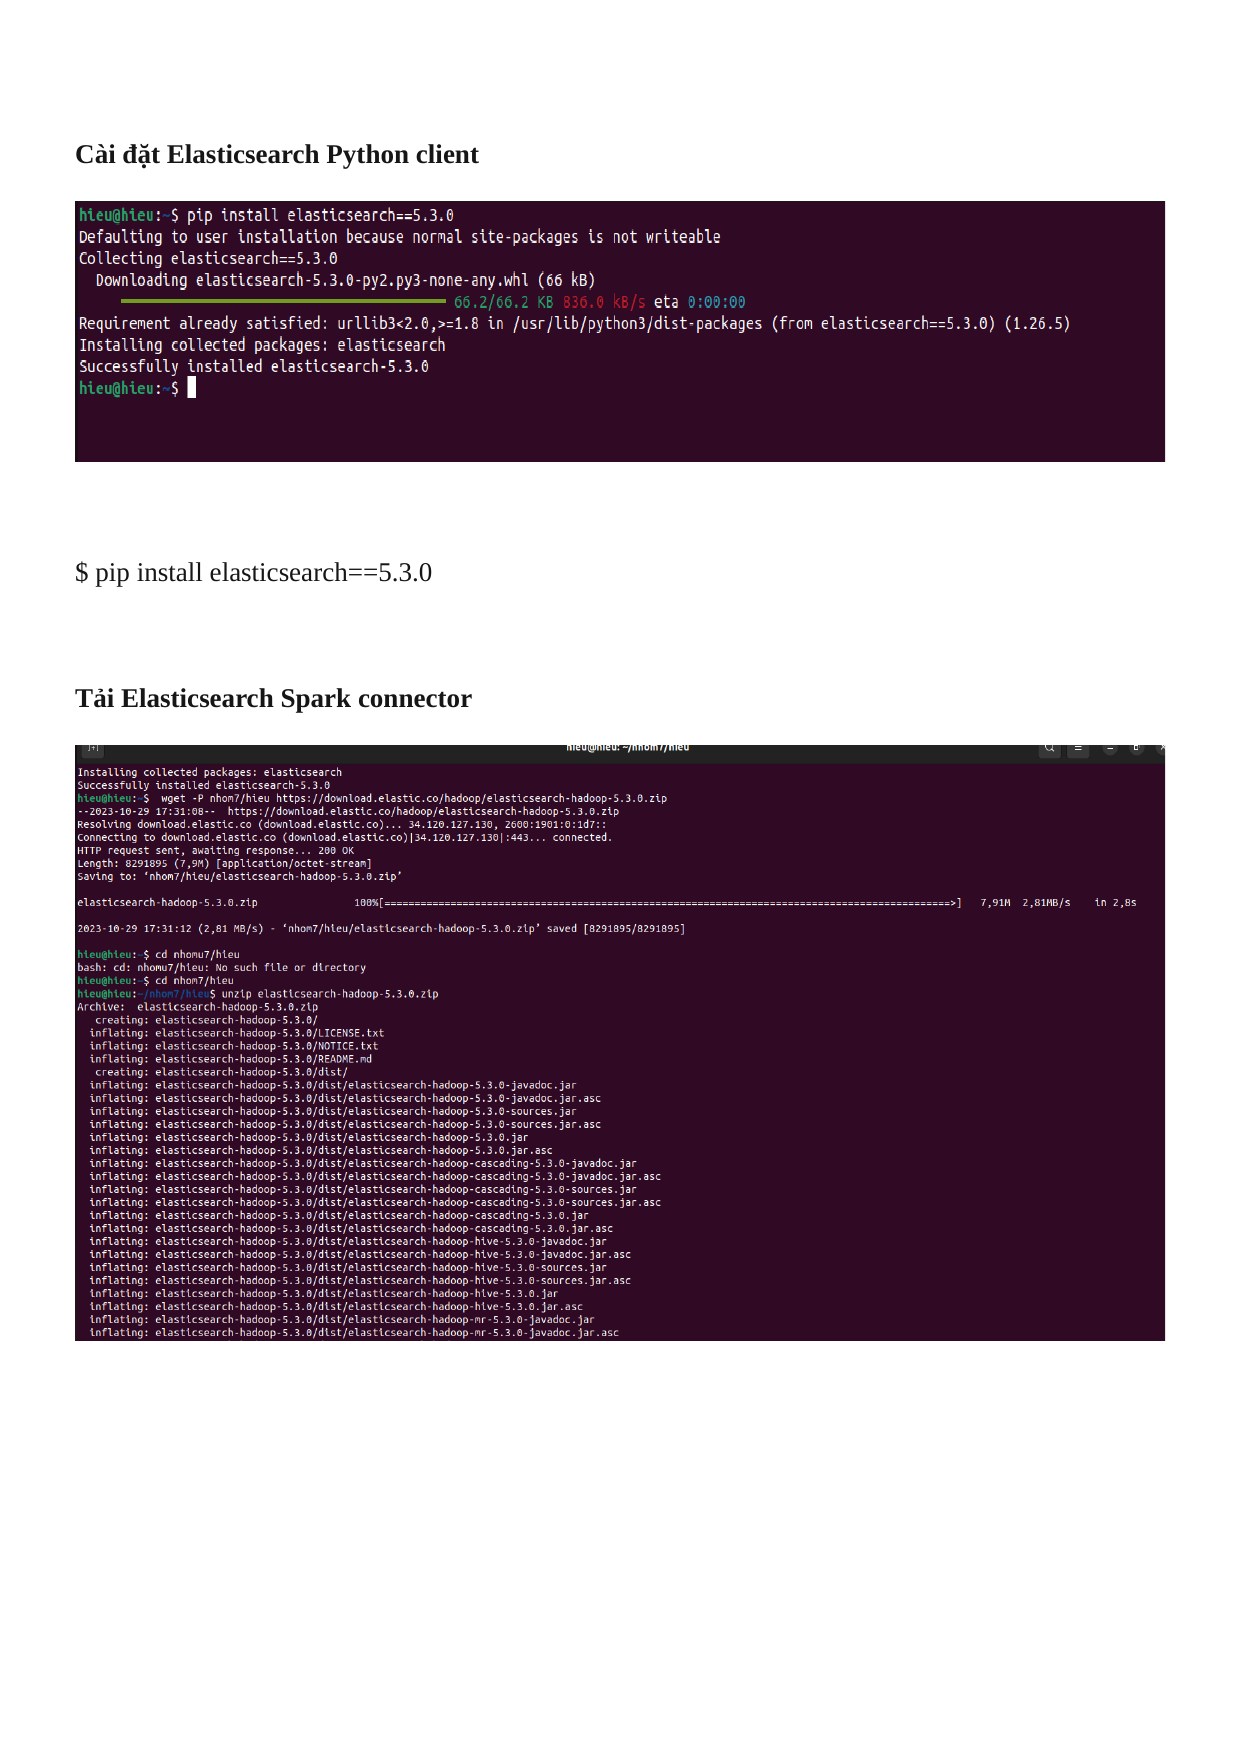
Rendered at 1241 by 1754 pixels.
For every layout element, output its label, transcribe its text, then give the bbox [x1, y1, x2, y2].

picture [75, 745, 1166, 1341]
text $ pip install elasticsearch==5.3.0 [75, 556, 1165, 587]
picture [75, 201, 1166, 462]
text Cài đặt Elasticsearch Python client [75, 138, 1165, 169]
text Tải Elasticsearch Spark connector [75, 682, 1165, 713]
